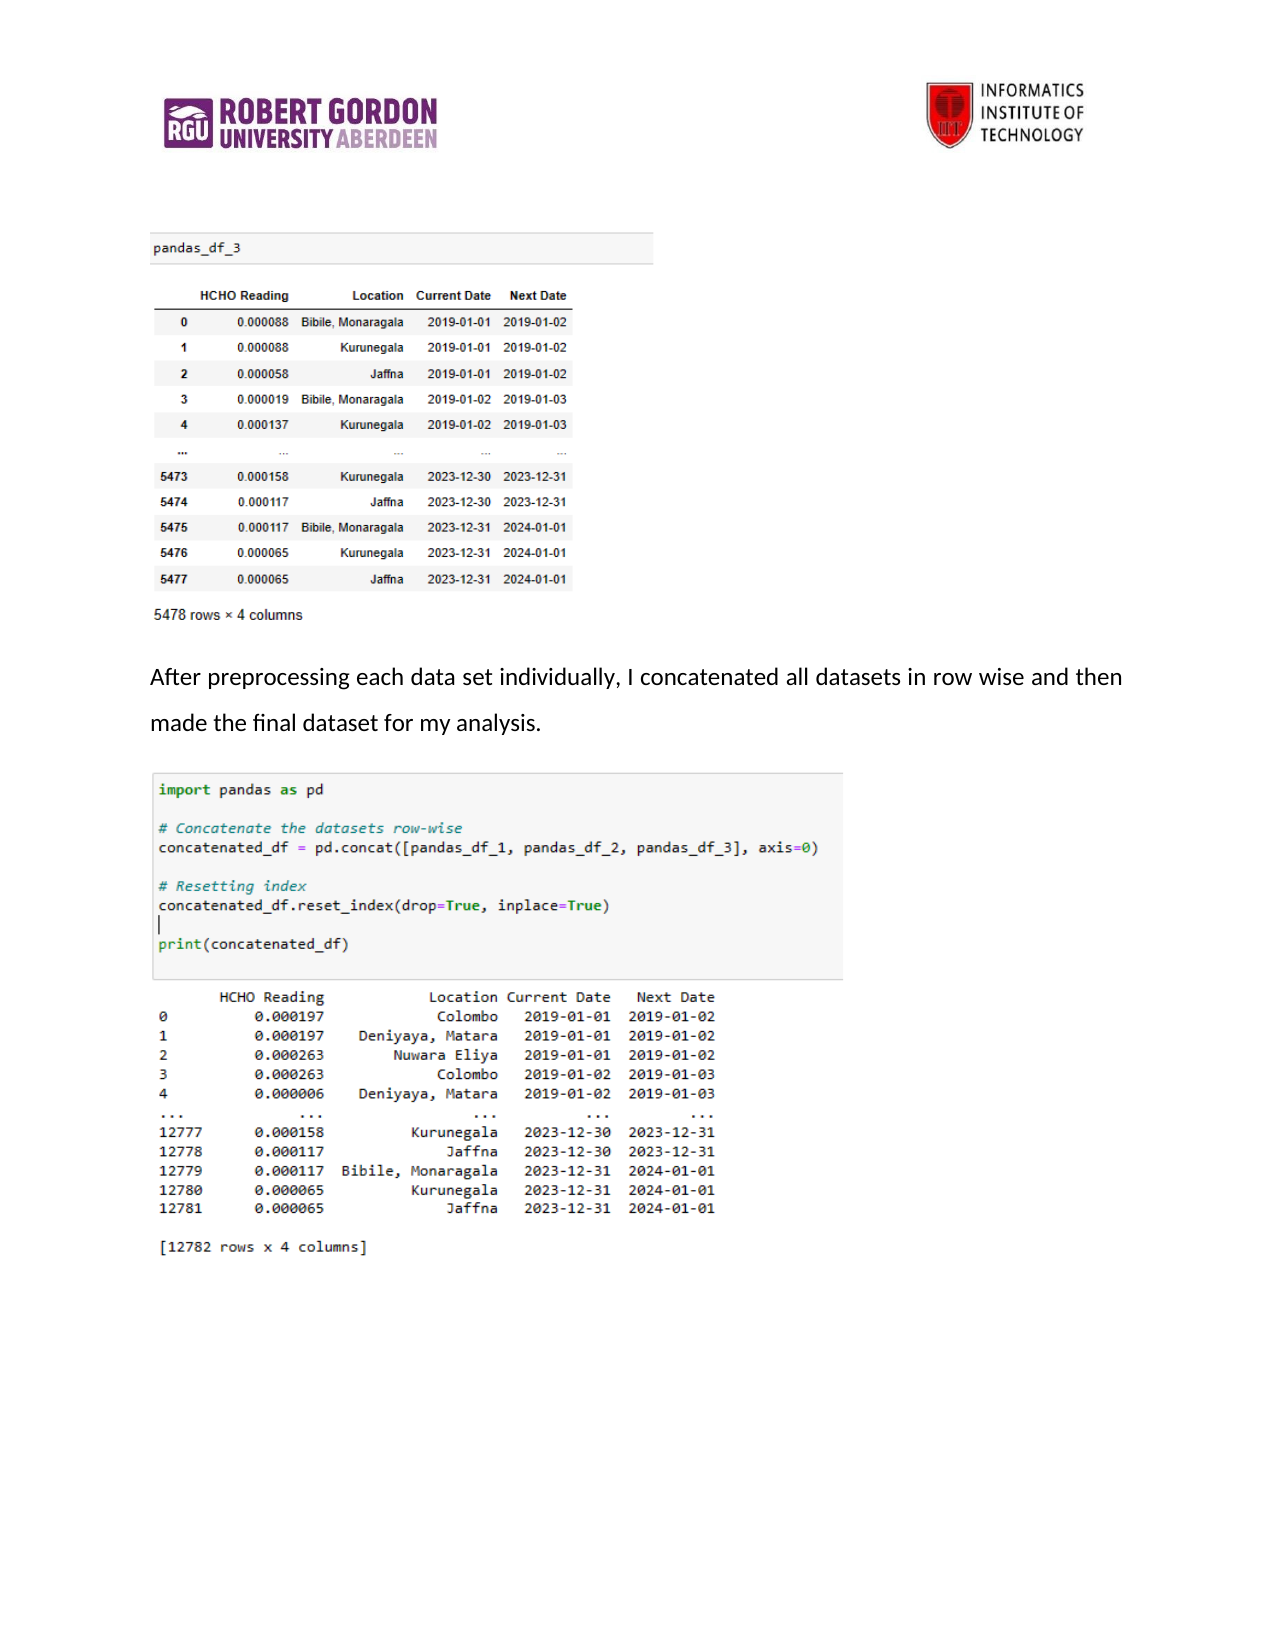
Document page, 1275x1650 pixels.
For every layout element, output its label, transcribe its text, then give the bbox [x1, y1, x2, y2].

picture [150, 228, 654, 631]
picture [920, 75, 1088, 153]
picture [161, 91, 439, 153]
text After preprocessing each data set individually, I concatenated all datasets in row wise and then made the final dataset for my analysis. [150, 661, 1125, 737]
picture [150, 769, 844, 1259]
